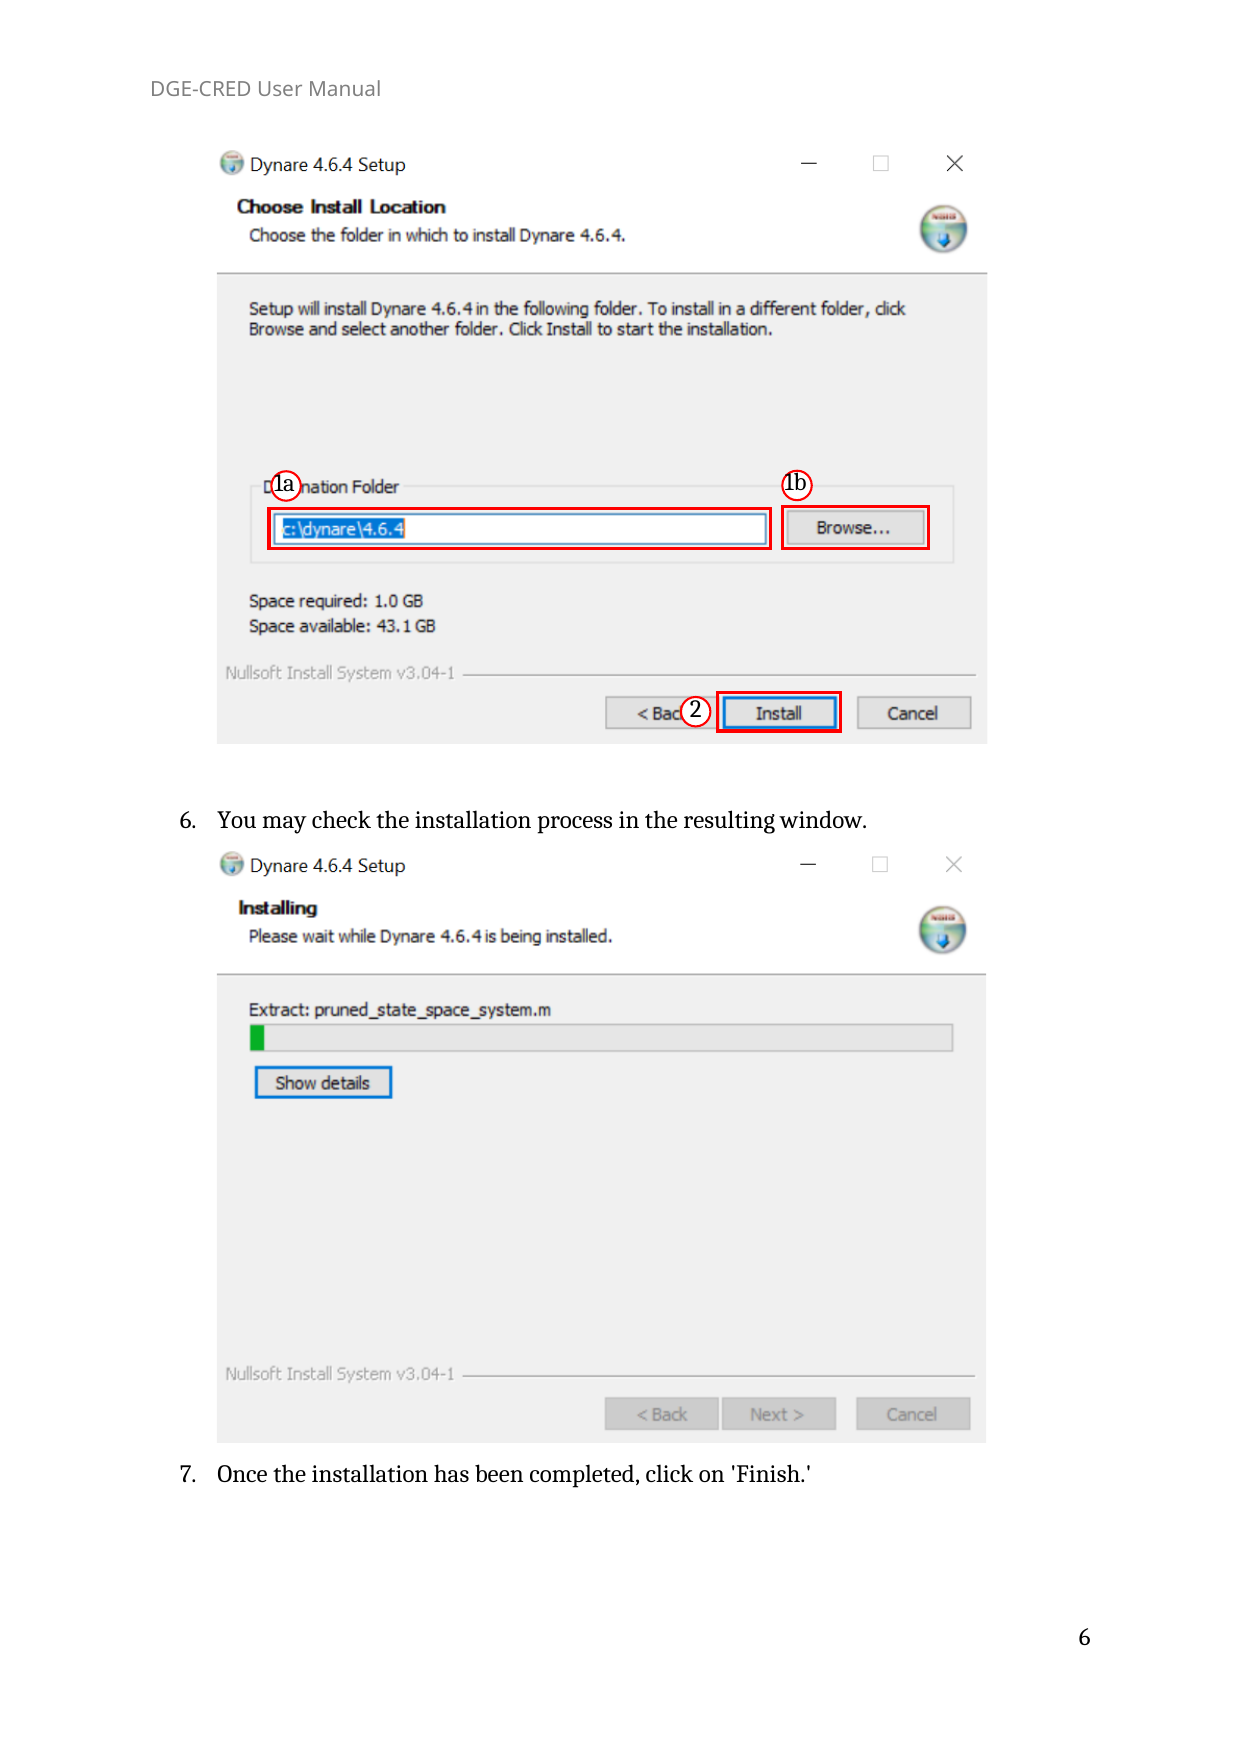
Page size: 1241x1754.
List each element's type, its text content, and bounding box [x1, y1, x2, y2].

list You may check the installation process in the resulting window. [179, 806, 1090, 835]
picture [216, 150, 988, 744]
list Once the installation has been completed, click on 'Finish.' [179, 1460, 1090, 1489]
picture [216, 851, 987, 1443]
